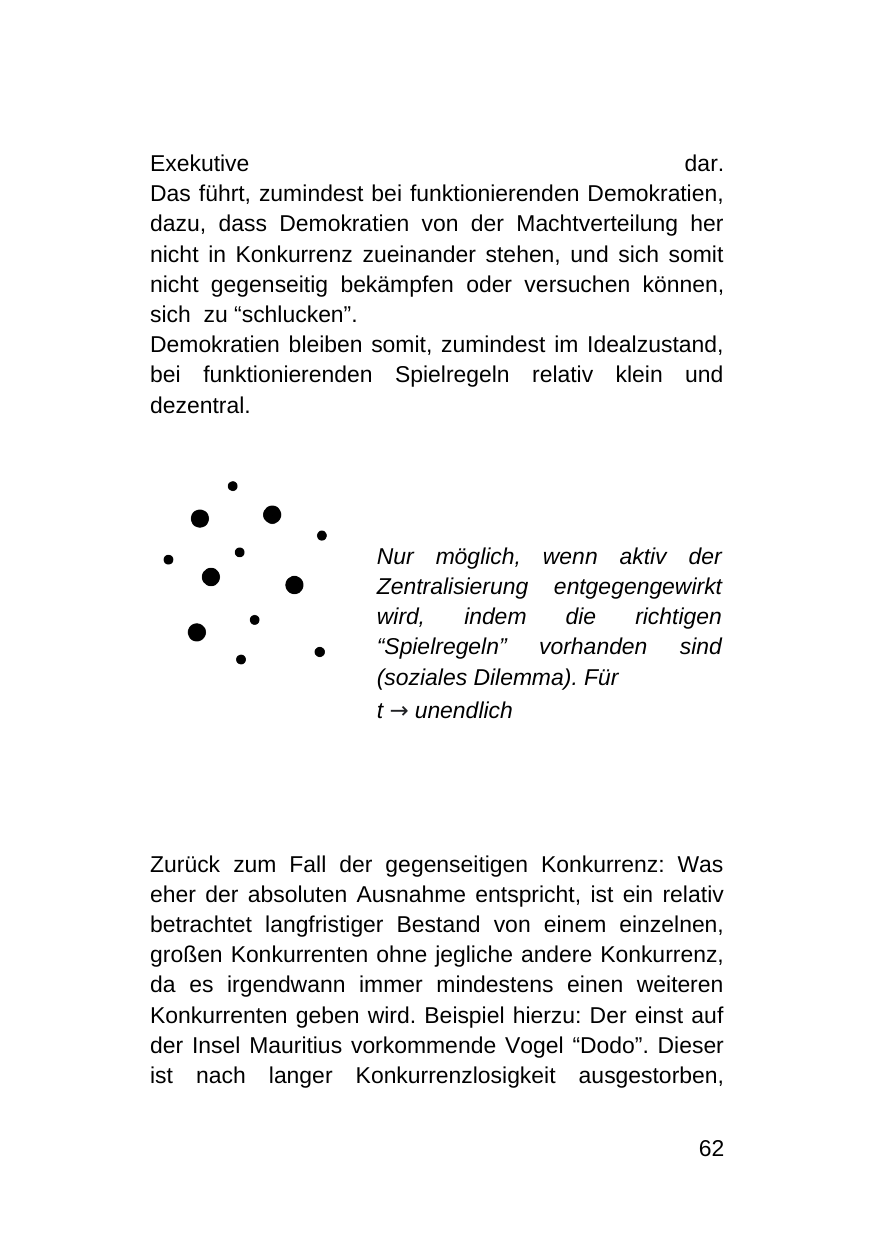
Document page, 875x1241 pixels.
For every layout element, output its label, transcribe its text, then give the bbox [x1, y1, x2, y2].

picture [153, 470, 358, 676]
text t → unendlich [414, 694, 724, 725]
text Demokratien bleiben somit, zumindest im Idealzustand, bei funktionierenden Spielregeln relativ klein und dezentral. [150, 331, 724, 448]
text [150, 150, 724, 327]
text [150, 851, 724, 1088]
text Nur möglich, wenn aktiv der Zentralisierung entgegengewirkt wird, indem die richtigen “Spielregeln” vorhanden sind (soziales Dilemma). Für [150, 543, 724, 690]
text t → unendlich [150, 694, 389, 725]
